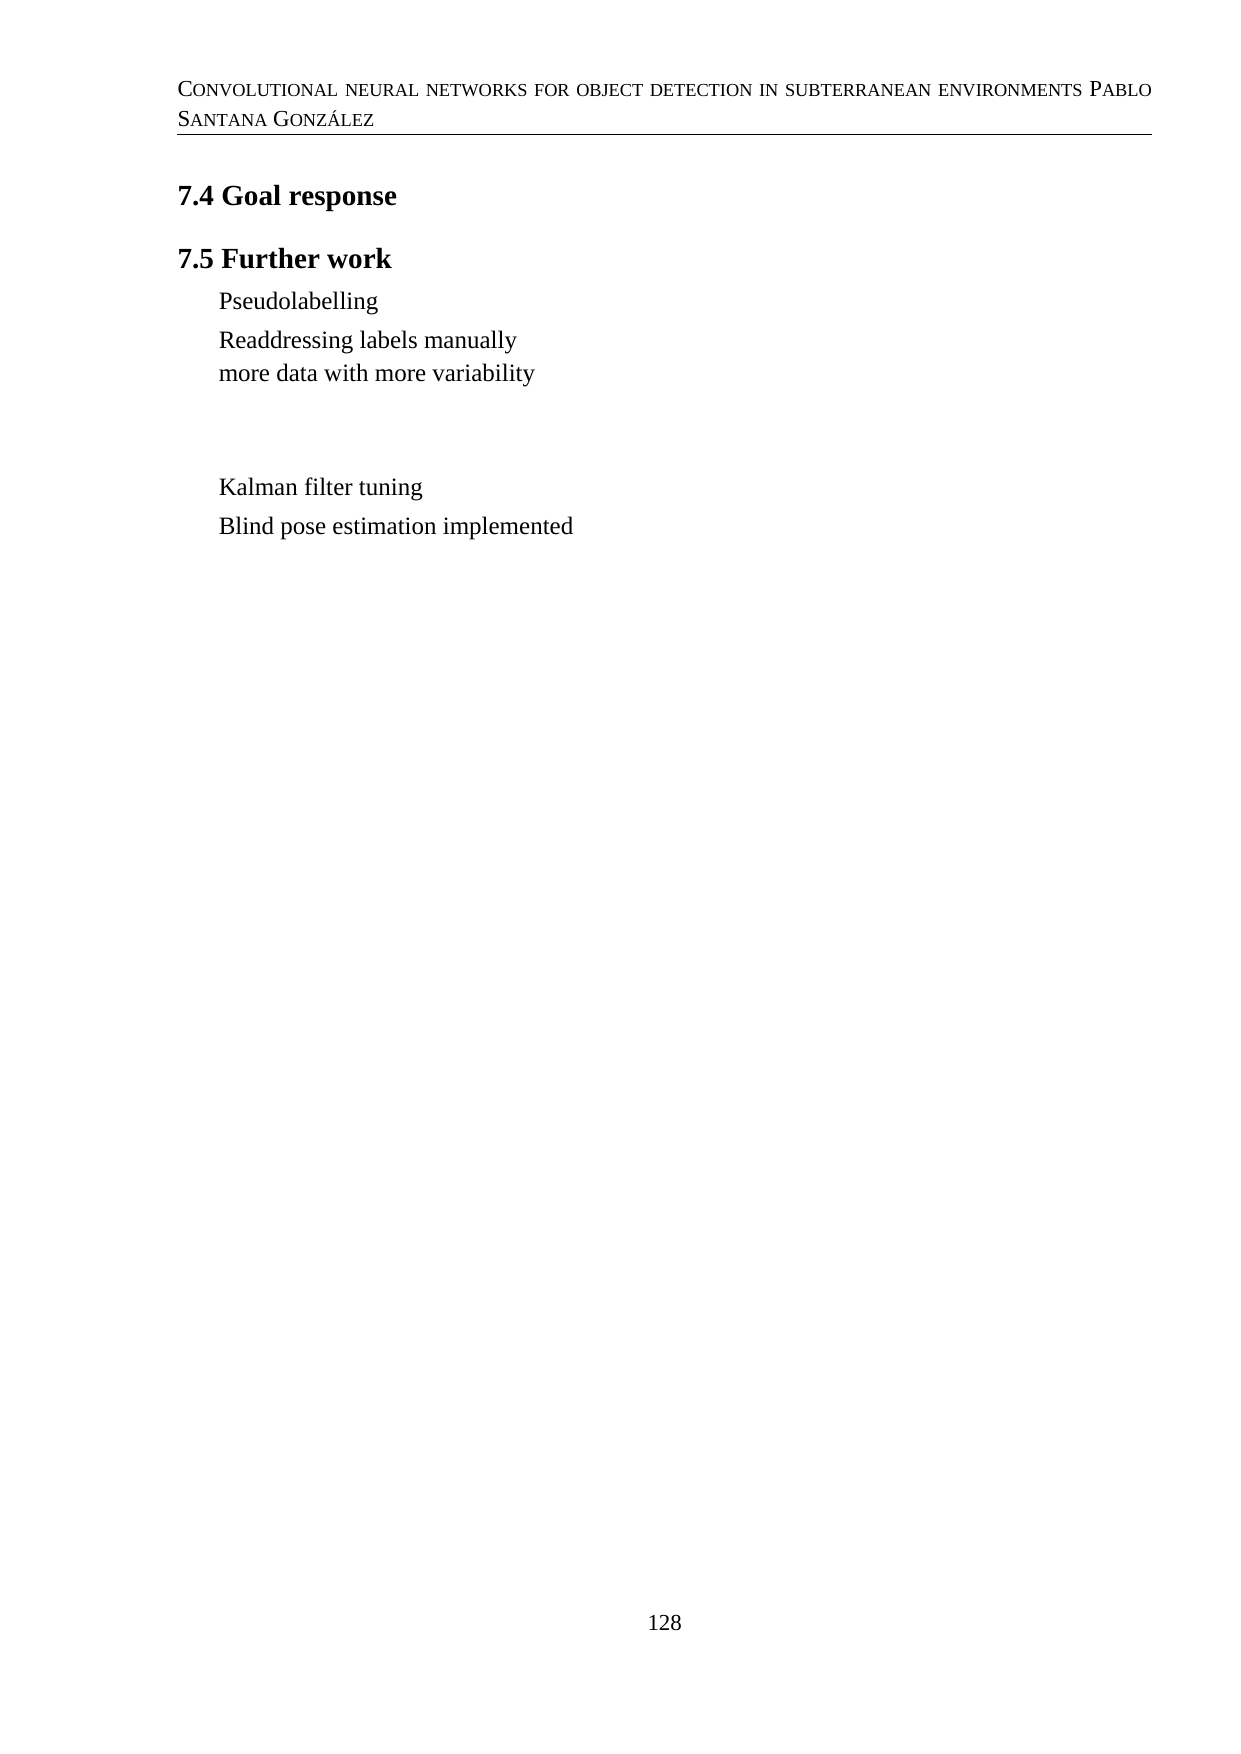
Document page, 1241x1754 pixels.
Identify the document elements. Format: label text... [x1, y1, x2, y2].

text more data with more variability [177, 358, 1152, 387]
text Readdressing labels manually [177, 325, 1152, 354]
subtitle Further work [177, 241, 1152, 275]
text Blind pose estimation implemented [177, 511, 1152, 540]
text Kalman filter tuning [177, 472, 1152, 501]
text Pseudolabelling [177, 286, 1152, 315]
subtitle Goal response [177, 178, 1152, 211]
